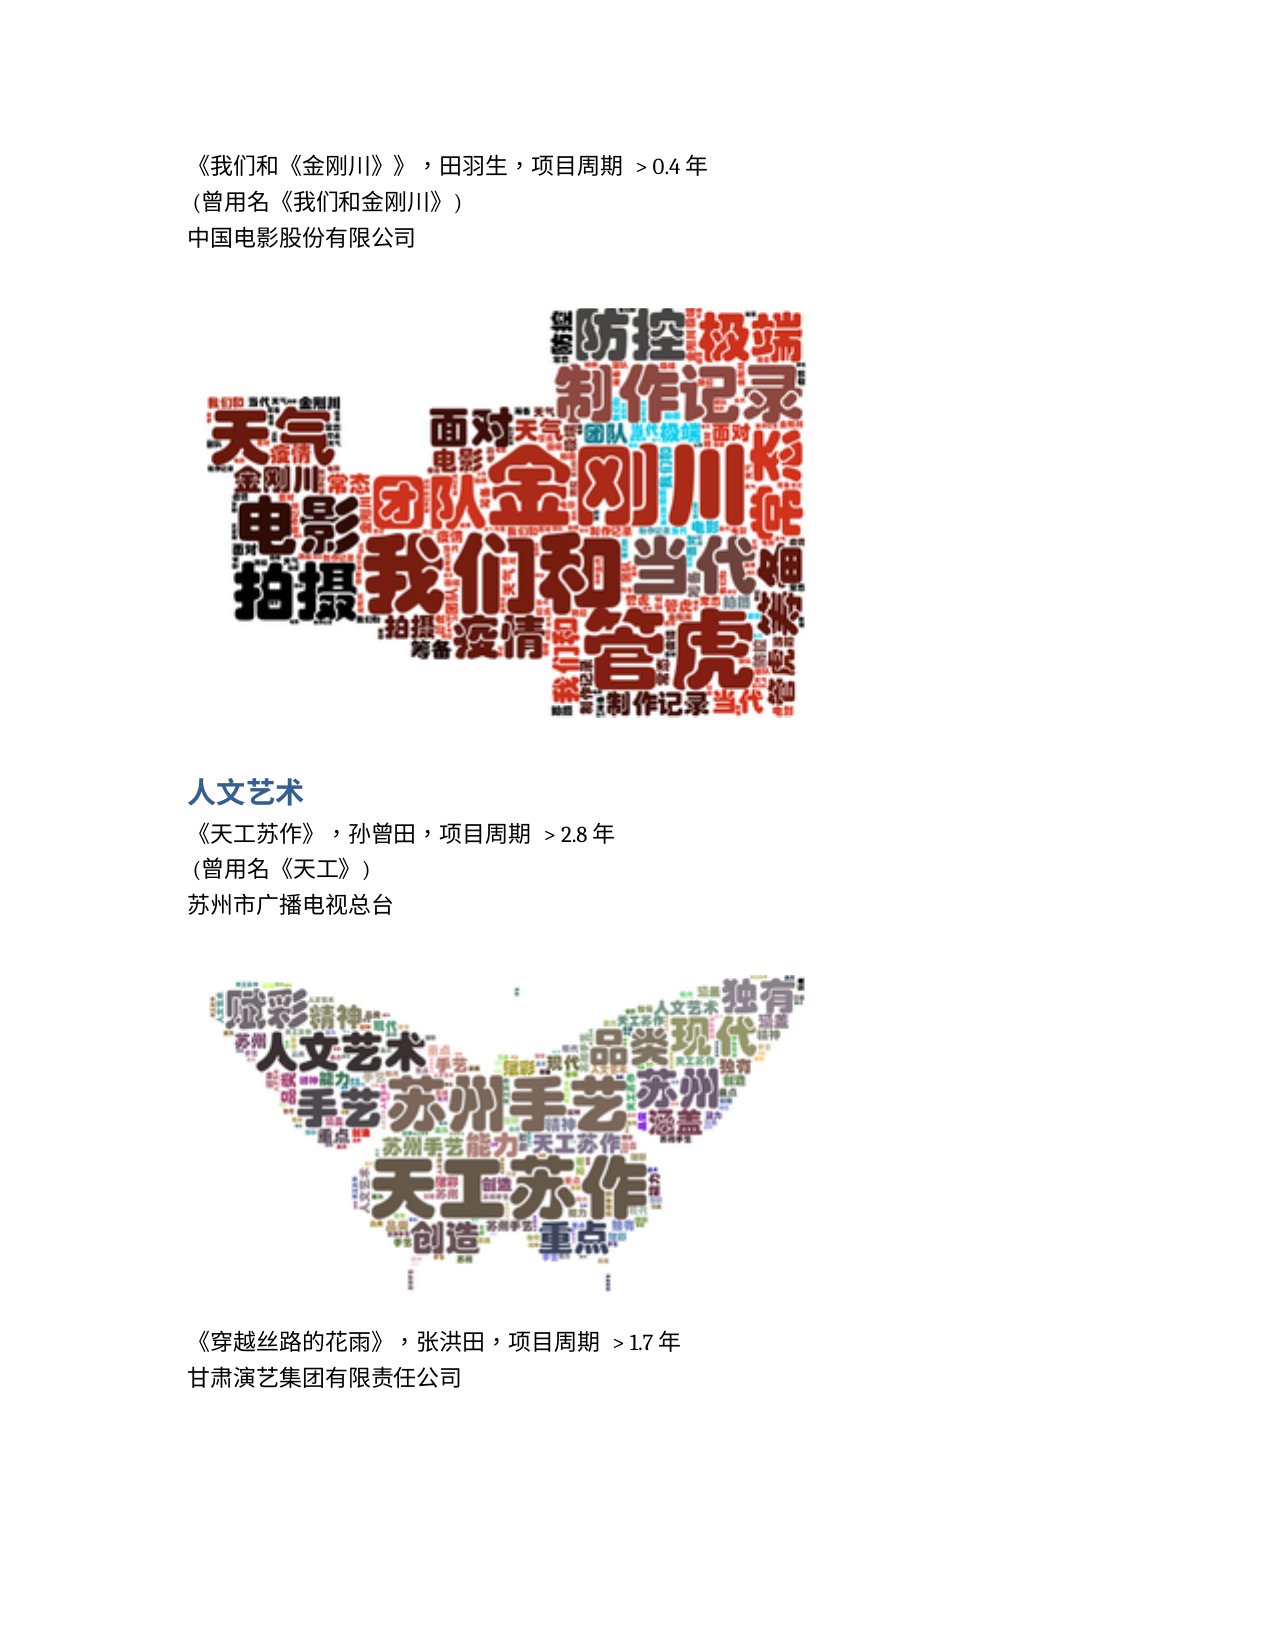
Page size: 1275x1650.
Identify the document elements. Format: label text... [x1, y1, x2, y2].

picture [206, 975, 807, 1302]
text 《天工苏作》，孙曾田，项目周期 > 2.8 年 (曾用名《天工》) 苏州市广播电视总台 [187, 817, 1087, 951]
text 《我们和《金刚川》》，田羽生，项目周期 > 0.4 年 (曾用名《我们和金刚川》) 中国电影股份有限公司 [187, 150, 1087, 283]
subtitle 人文艺术 [187, 772, 1087, 812]
text 《穿越丝路的花雨》，张洪田，项目周期 > 1.7 年 甘肃演艺集团有限责任公司 [187, 1326, 1087, 1423]
picture [206, 308, 807, 718]
